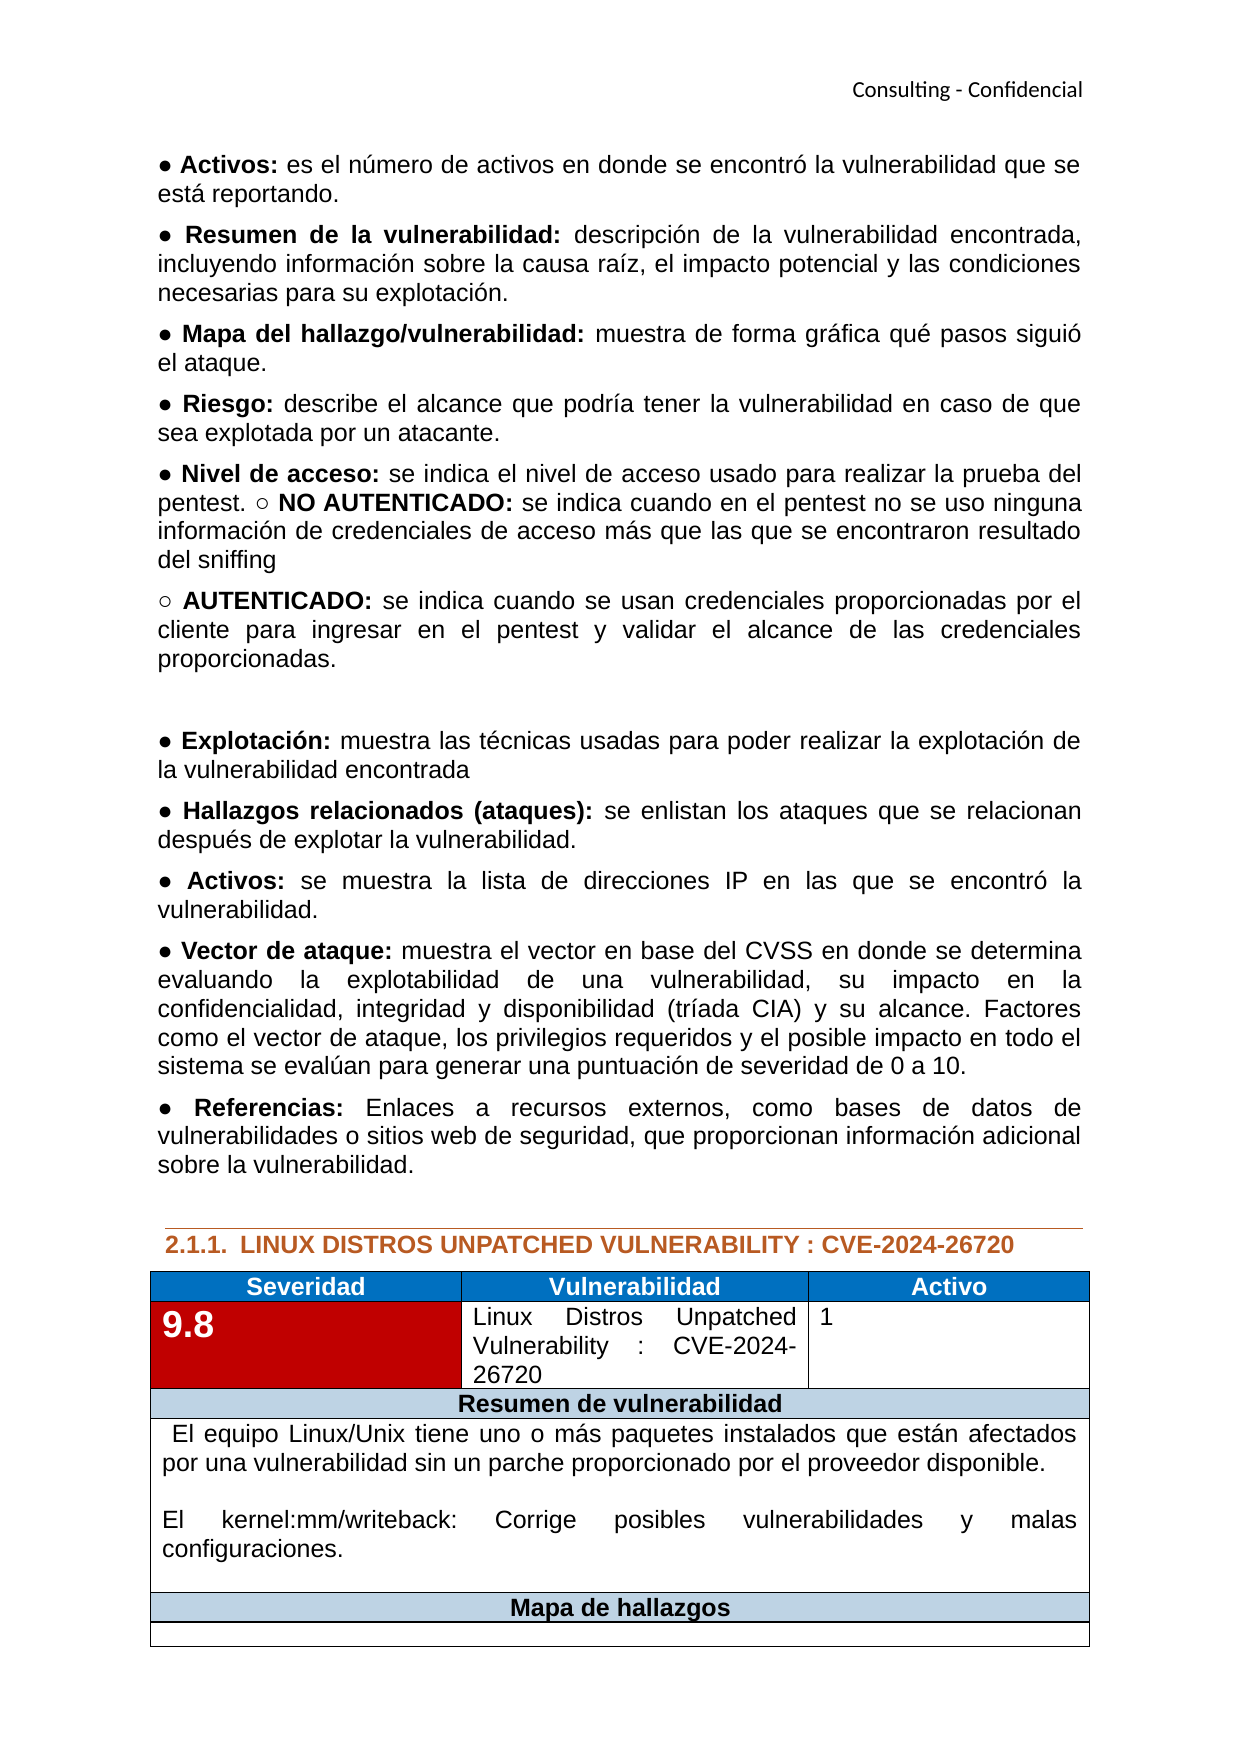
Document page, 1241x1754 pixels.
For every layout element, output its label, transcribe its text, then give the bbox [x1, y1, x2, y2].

table_cell El equipo Linux/Unix tiene uno o más paquetes instalados que están afectados por una vulnerabilidad sin un parche proporcionado por el proveedor disponible. El kernel:mm/writeback: Corrige posibles vulnerabilidades y malas configuraciones. [151, 1419, 1089, 1592]
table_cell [151, 1623, 1089, 1646]
text ● Explotación: muestra las técnicas usadas para poder realizar la explotación de la vulnerabilidad encontrada [157, 726, 1083, 784]
text ○ AUTENTICADO: se indica cuando se usan credenciales proporcionadas por el cliente para ingresar en el pentest y validar el alcance de las credenciales proporcionadas. [157, 586, 1083, 672]
table_cell Linux Distros Unpatched Vulnerability : CVE-2024-26720 [462, 1302, 808, 1388]
text ● Vector de ataque: muestra el vector en base del CVSS en donde se determina evaluando la explotabilidad de una vulnerabilidad, su impacto en la confidencialidad, integridad y disponibilidad (tríada CIA) y su alcance. Factores como el vector de ataque, los privilegios requeridos y el posible impacto en todo el sistema se evalúan para generar una puntuación de severidad de 0 a 10. [157, 936, 1083, 1080]
table_header Activo [809, 1272, 1089, 1301]
text ● Hallazgos relacionados (ataques): se enlistan los ataques que se relacionan después de explotar la vulnerabilidad. [157, 796, 1083, 854]
table_header Vulnerabilidad [462, 1272, 808, 1301]
table_cell 1 [809, 1302, 1089, 1388]
text ● Nivel de acceso: se indica el nivel de acceso usado para realizar la prueba del pentest. ○ NO AUTENTICADO: se indica cuando en el pentest no se uso ninguna información de credenciales de acceso más que las que se encontraron resultado del sniffing [157, 459, 1083, 574]
text ● Activos: es el número de activos en donde se encontró la vulnerabilidad que se está reportando. [157, 150, 1083, 207]
text ● Referencias: Enlaces a recursos externos, como bases de datos de vulnerabilidades o sitios web de seguridad, que proporcionan información adicional sobre la vulnerabilidad. [157, 1092, 1083, 1179]
text ● Mapa del hallazgo/vulnerabilidad: muestra de forma gráfica qué pasos siguió el ataque. [157, 319, 1083, 376]
subtitle Linux Distros Unpatched Vulnerability : CVE-2024-26720 [165, 1229, 1083, 1259]
text ● Riesgo: describe el alcance que podría tener la vulnerabilidad en caso de que sea explotada por un atacante. [157, 389, 1083, 446]
text ● Activos: se muestra la lista de direcciones IP en las que se encontró la vulnerabilidad. [157, 866, 1083, 924]
text ● Resumen de la vulnerabilidad: descripción de la vulnerabilidad encontrada, incluyendo información sobre la causa raíz, el impacto potencial y las condiciones necesarias para su explotación. [157, 220, 1083, 306]
table_cell Resumen de vulnerabilidad [151, 1389, 1089, 1418]
table_cell Mapa de hallazgos [151, 1593, 1089, 1621]
table_cell 9.8 [151, 1302, 461, 1388]
table_header Severidad [151, 1272, 461, 1301]
